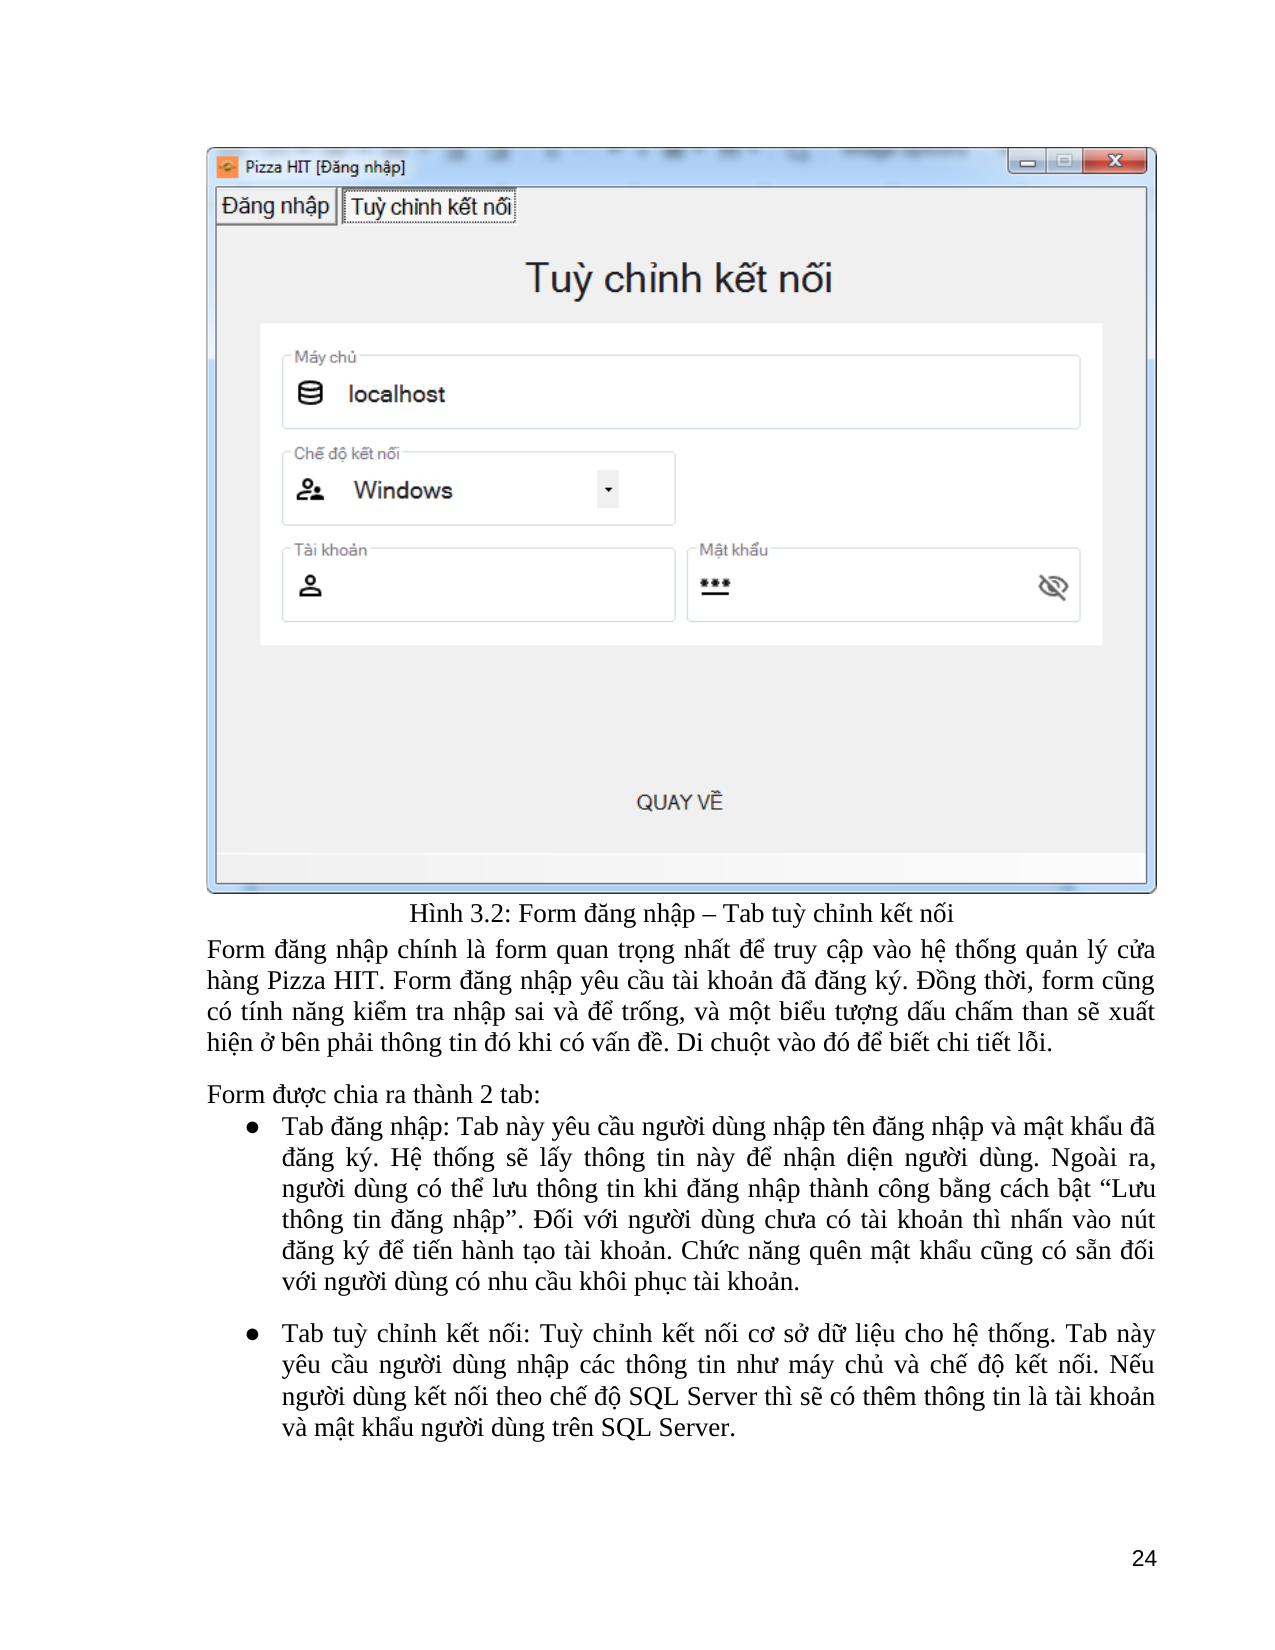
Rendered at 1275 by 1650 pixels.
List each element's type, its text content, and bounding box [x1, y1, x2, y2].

picture [206, 147, 1157, 894]
list Tab tuỳ chỉnh kết nối: Tuỳ chỉnh kết nối cơ sở dữ liệu cho hệ thống. Tab này yêu cầu người dùng nhập các thông tin như máy chủ và chế độ kết nối. Nếu người dùng kết nối theo chế độ SQL Server thì sẽ có thêm thông tin là tài khoản và mật khẩu người dùng trên SQL Server. [244, 1317, 1157, 1442]
text Form được chia ra thành 2 tab: [207, 1078, 1157, 1109]
text Form đăng nhập chính là form quan trọng nhất để truy cập vào hệ thống quản lý cửa hàng Pizza HIT. Form đăng nhập yêu cầu tài khoản đã đăng ký. Đồng thời, form cũng có tính năng kiểm tra nhập sai và để trống, và một biểu tượng dấu chấm than sẽ xuất hiện ở bên phải thông tin đó khi có vấn đề. Di chuột vào đó để biết chi tiết lỗi. [207, 933, 1157, 1058]
list Tab đăng nhập: Tab này yêu cầu người dùng nhập tên đăng nhập và mật khẩu đã đăng ký. Hệ thống sẽ lấy thông tin này để nhận diện người dùng. Ngoài ra, người dùng có thể lưu thông tin khi đăng nhập thành công bằng cách bật “Lưu thông tin đăng nhập”. Đối với người dùng chưa có tài khoản thì nhấn vào nút đăng ký để tiến hành tạo tài khoản. Chức năng quên mật khẩu cũng có sẵn đối với người dùng có nhu cầu khôi phục tài khoản. [244, 1109, 1157, 1296]
text Hình 3.2: Form đăng nhập – Tab tuỳ chỉnh kết nối [207, 897, 1157, 928]
